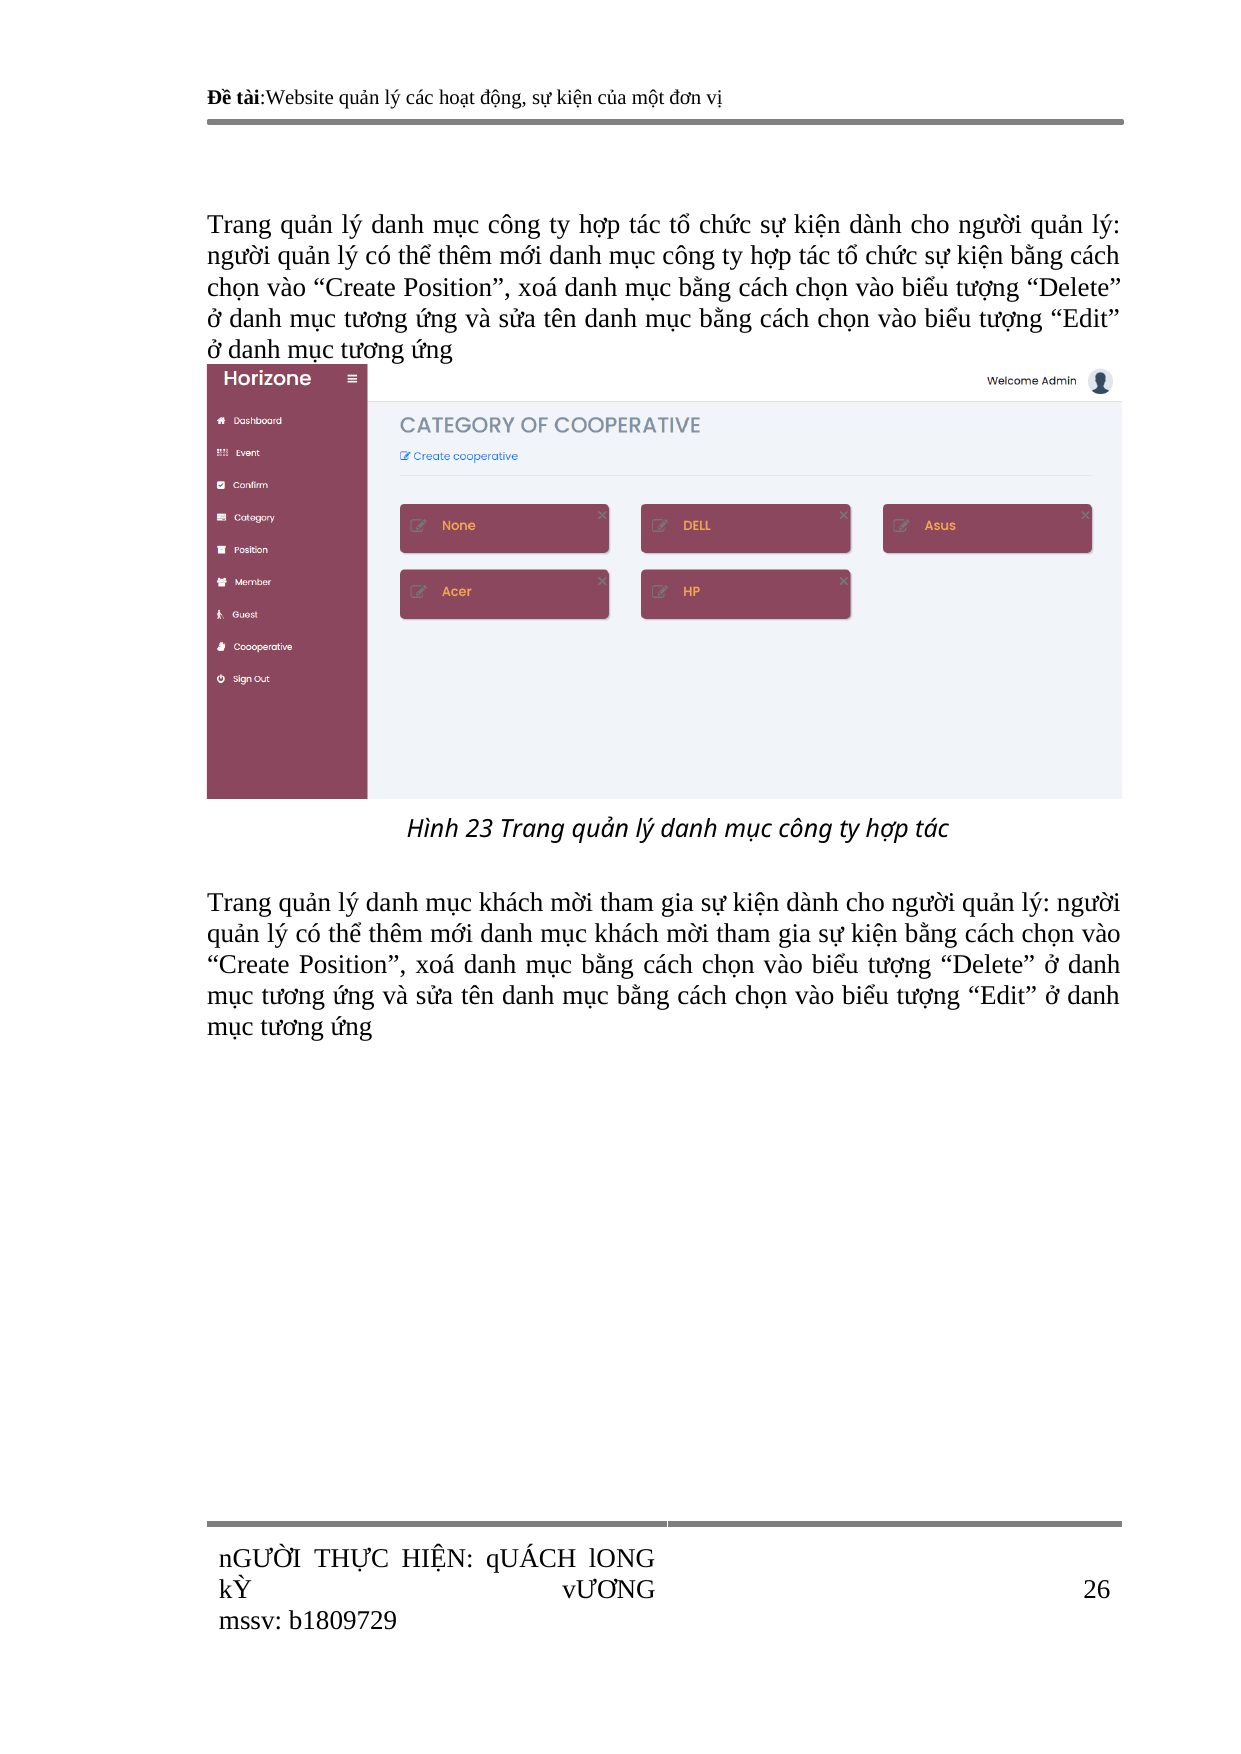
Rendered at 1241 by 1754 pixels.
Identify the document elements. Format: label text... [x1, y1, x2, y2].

picture [206, 364, 1123, 799]
text Hình 23 Trang quản lý danh mục công ty hợp tác [207, 811, 1122, 845]
text Trang quản lý danh mục khách mời tham gia sự kiện dành cho người quản lý: người quản lý có thể thêm mới danh mục khách mời tham gia sự kiện bằng cách chọn vào “Create Position”, xoá danh mục bằng cách chọn vào biểu tượng “Delete” ở danh mục tương ứng và sửa tên danh mục bằng cách chọn vào biểu tượng “Edit” ở danh mục tương ứng [207, 886, 1122, 1042]
text Trang quản lý danh mục công ty hợp tác tổ chức sự kiện dành cho người quản lý: người quản lý có thể thêm mới danh mục công ty hợp tác tổ chức sự kiện bằng cách chọn vào “Create Position”, xoá danh mục bằng cách chọn vào biểu tượng “Delete” ở danh mục tương ứng và sửa tên danh mục bằng cách chọn vào biểu tượng “Edit” ở danh mục tương ứng [207, 208, 1122, 364]
